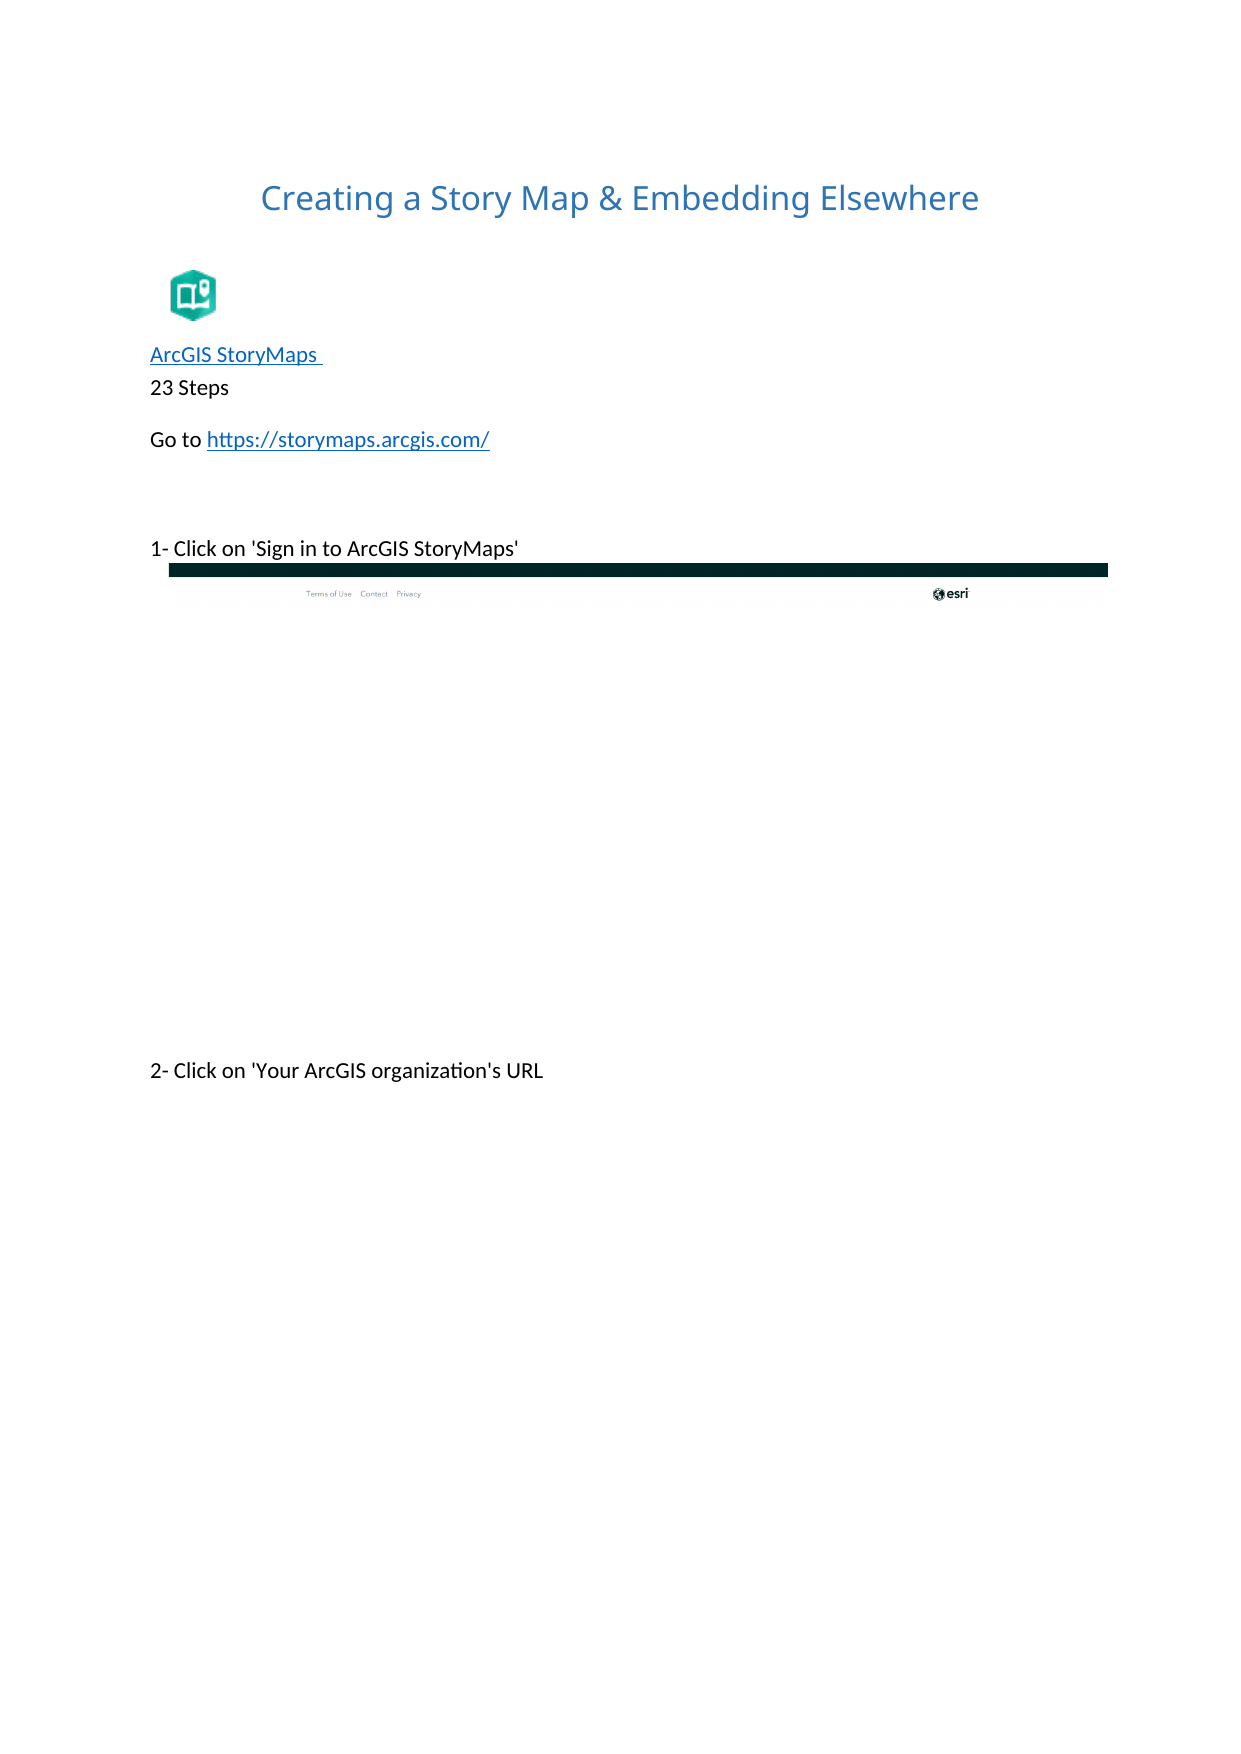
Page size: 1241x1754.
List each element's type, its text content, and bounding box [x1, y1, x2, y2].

subtitle ArcGIS StoryMaps [150, 340, 1090, 368]
subtitle Creating a Story Map & Embedding Elsewhere [150, 175, 1090, 220]
text 2- Click on 'Your ArcGIS organization's URL [150, 1056, 1090, 1084]
text 23 Steps [150, 370, 1090, 401]
text 1- Click on 'Sign in to ArcGIS StoryMaps' [150, 526, 1090, 564]
text Go to https://storymaps.arcgis.com/ [150, 418, 1090, 455]
